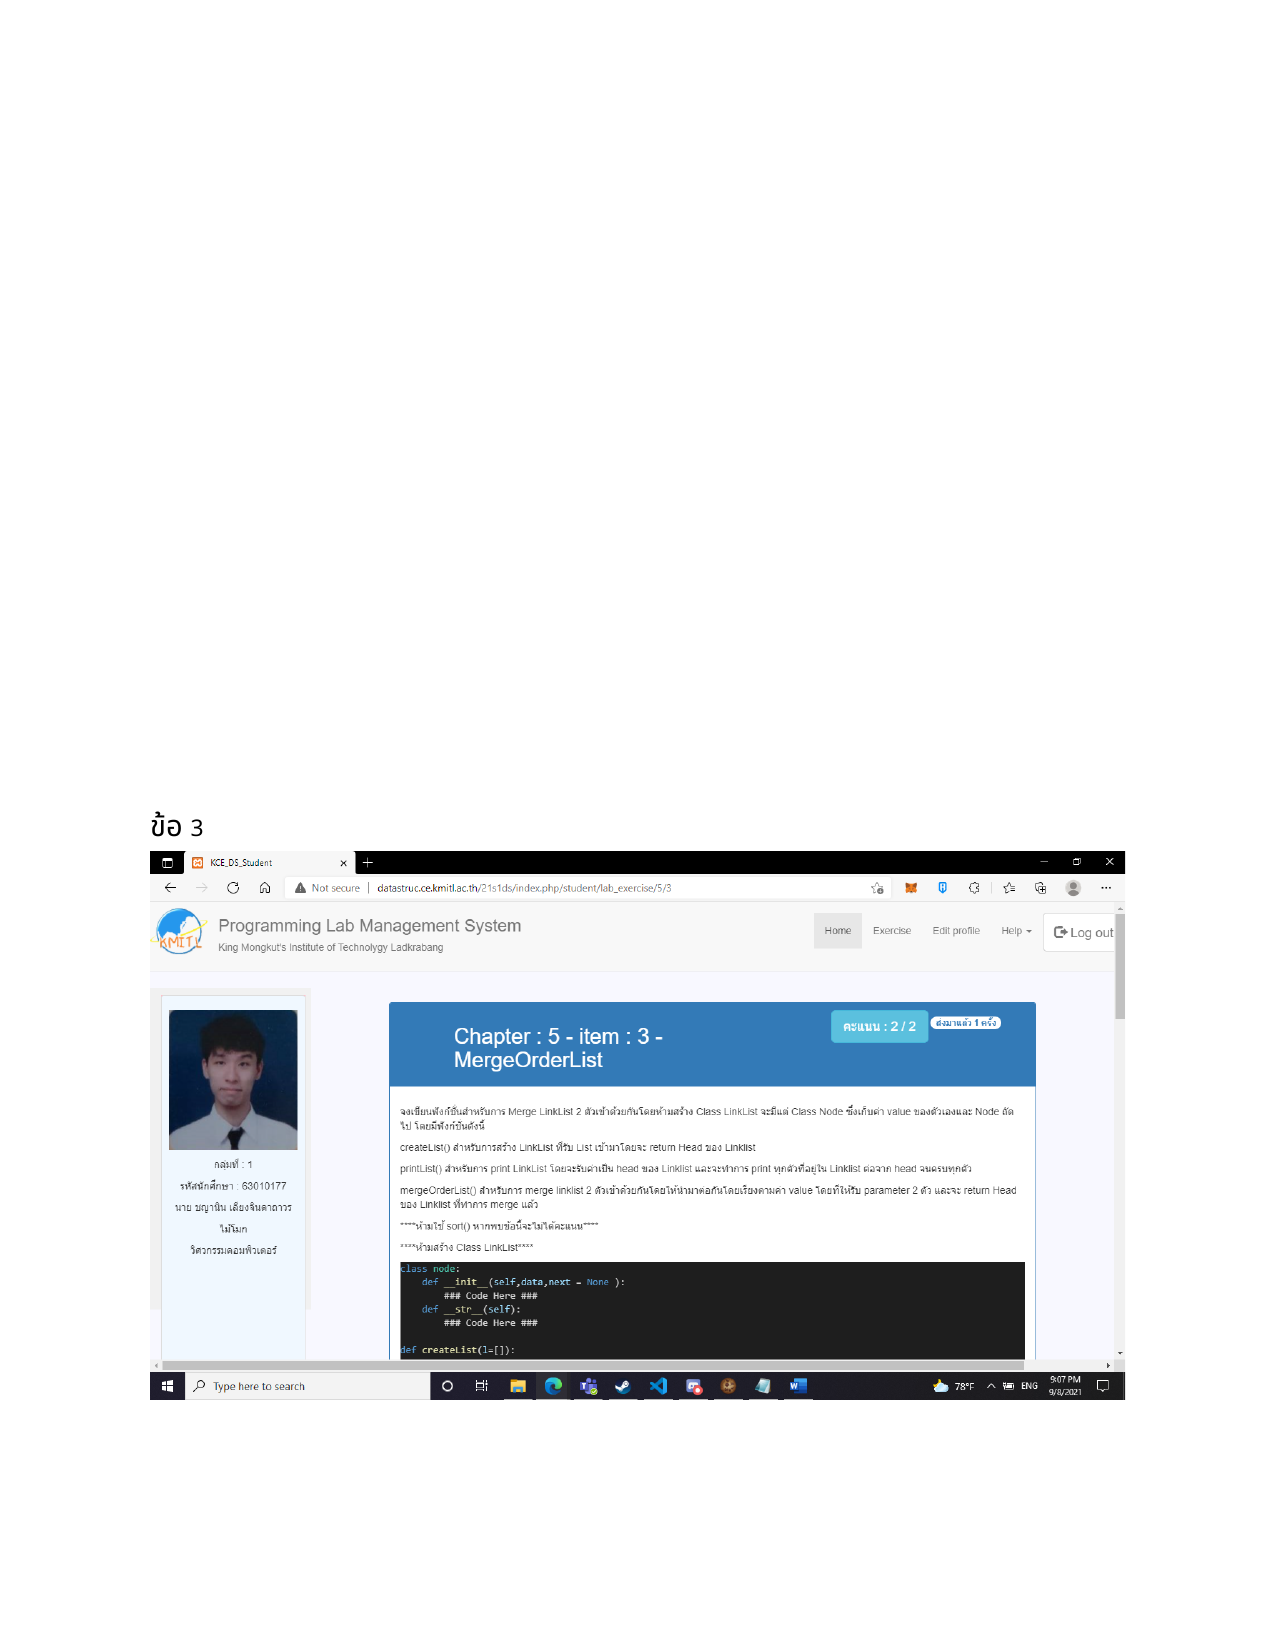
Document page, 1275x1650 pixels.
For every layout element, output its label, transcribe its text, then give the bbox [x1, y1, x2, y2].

picture [150, 851, 1125, 1400]
text ข้อ 3 [150, 805, 1125, 851]
